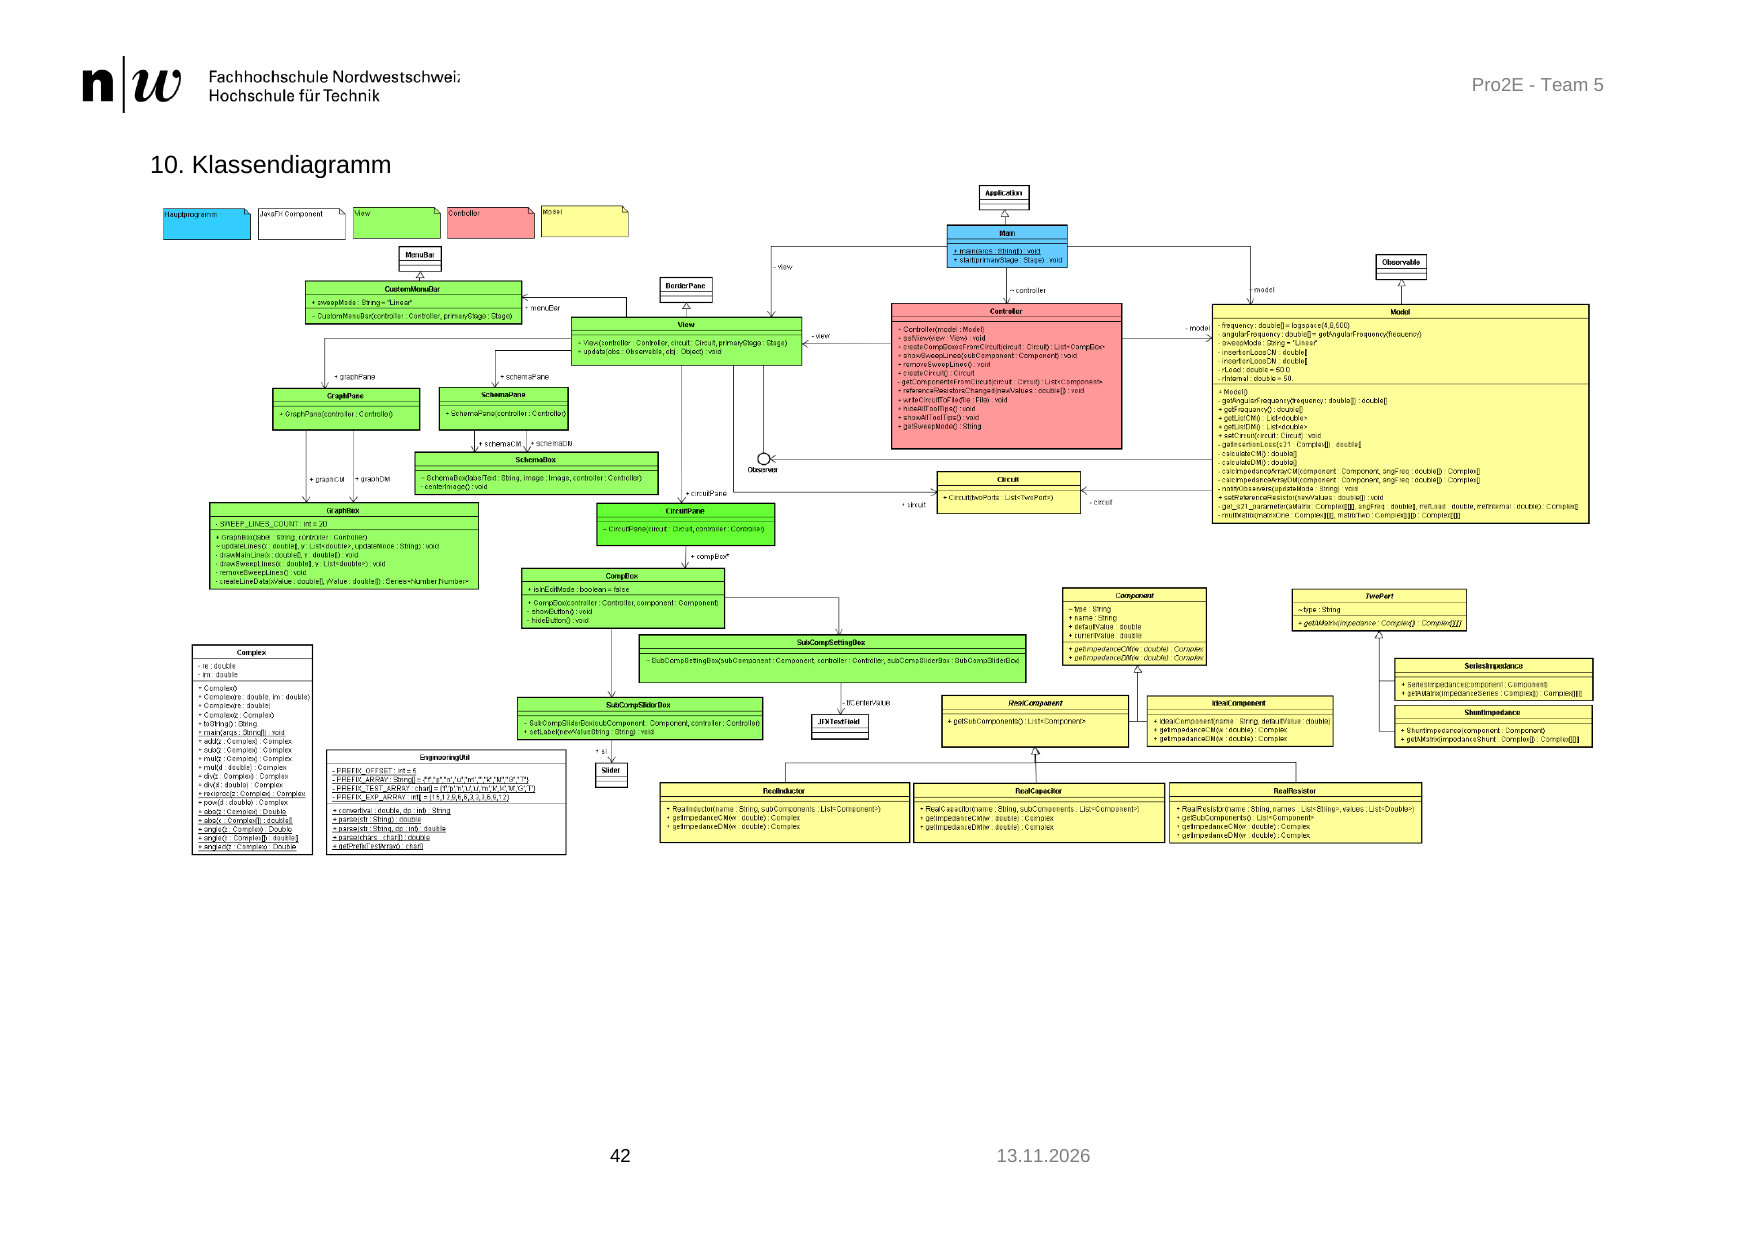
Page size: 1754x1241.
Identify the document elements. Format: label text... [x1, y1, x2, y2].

text 10. Klassendiagramm [150, 150, 1604, 178]
picture [81, 56, 460, 113]
picture [150, 178, 1604, 866]
